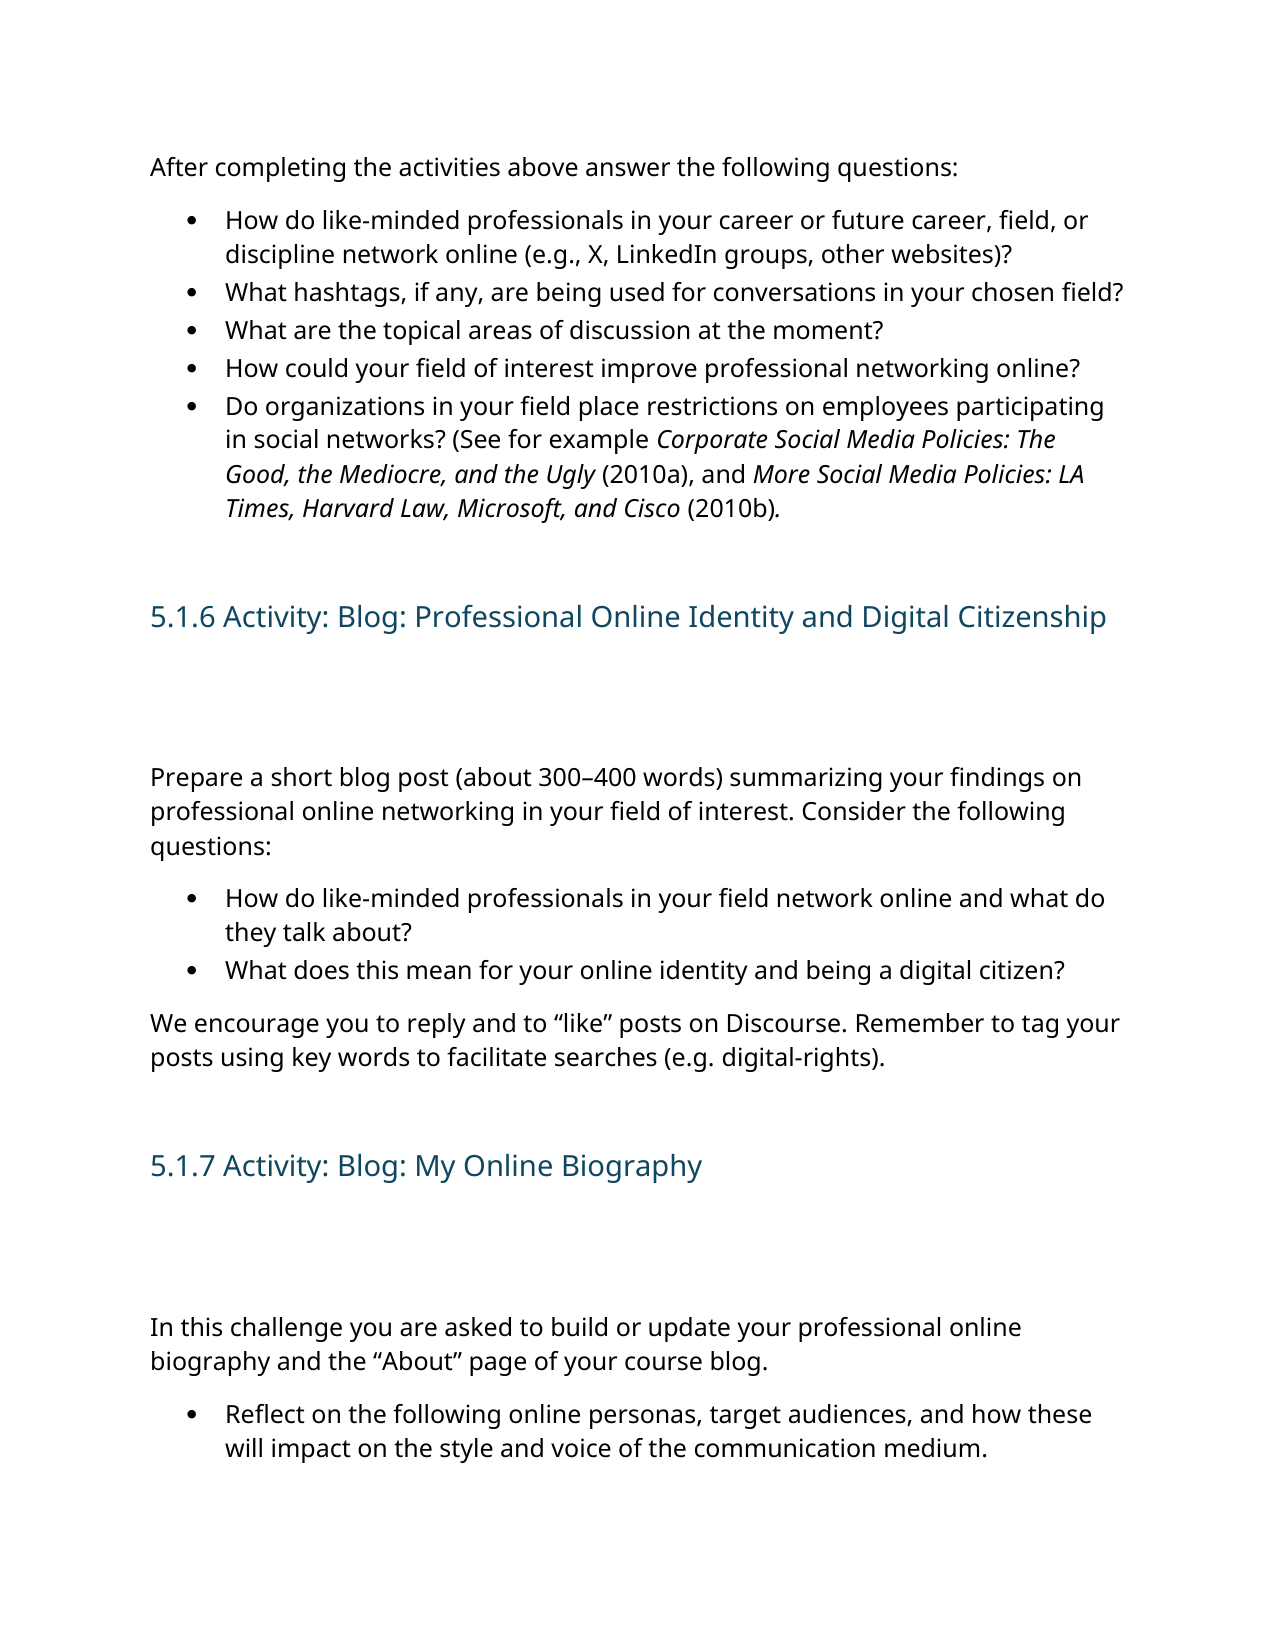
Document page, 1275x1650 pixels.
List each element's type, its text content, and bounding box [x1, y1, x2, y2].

list What does this mean for your online identity and being a digital citizen? [187, 953, 1125, 987]
list How do like-minded professionals in your career or future career, field, or discipline network online (e.g., X, LinkedIn groups, other websites)? [187, 203, 1125, 271]
subtitle 5.1.6 Activity: Blog: Professional Online Identity and Digital Citizenship [150, 596, 1125, 636]
list How do like-minded professionals in your field network online and what do they talk about? [187, 881, 1125, 949]
list What are the topical areas of discussion at the moment? [187, 312, 1125, 347]
subtitle 5.1.7 Activity: Blog: My Online Biography [150, 1145, 1125, 1185]
text Prepare a short blog post (about 300–400 words) summarizing your findings on professional online networking in your field of interest. Consider the following questions: [150, 760, 1125, 862]
list Reflect on the following online personas, target audiences, and how these will impact on the style and voice of the communication medium. [187, 1396, 1125, 1464]
text In this challenge you are asked to build or update your professional online biography and the “About” page of your course blog. [150, 1309, 1125, 1377]
list How could your field of interest improve professional networking online? [187, 350, 1125, 384]
list What hashtags, if any, are being used for conversations in your chosen field? [187, 275, 1125, 309]
text After completing the activities above answer the following questions: [150, 150, 1125, 184]
text We encourage you to reply and to “like” posts on Discourse. Remember to tag your posts using key words to facilitate searches (e.g. digital-rights). [150, 1006, 1125, 1074]
list Do organizations in your field place restrictions on employees participating in social networks? (See for example Corporate Social Media Policies: The Good, the Mediocre, and the Ugly (2010a), and More Social Media Policies: LA Times, Harvard Law, Microsoft, and Cisco (2010b). [187, 388, 1125, 524]
